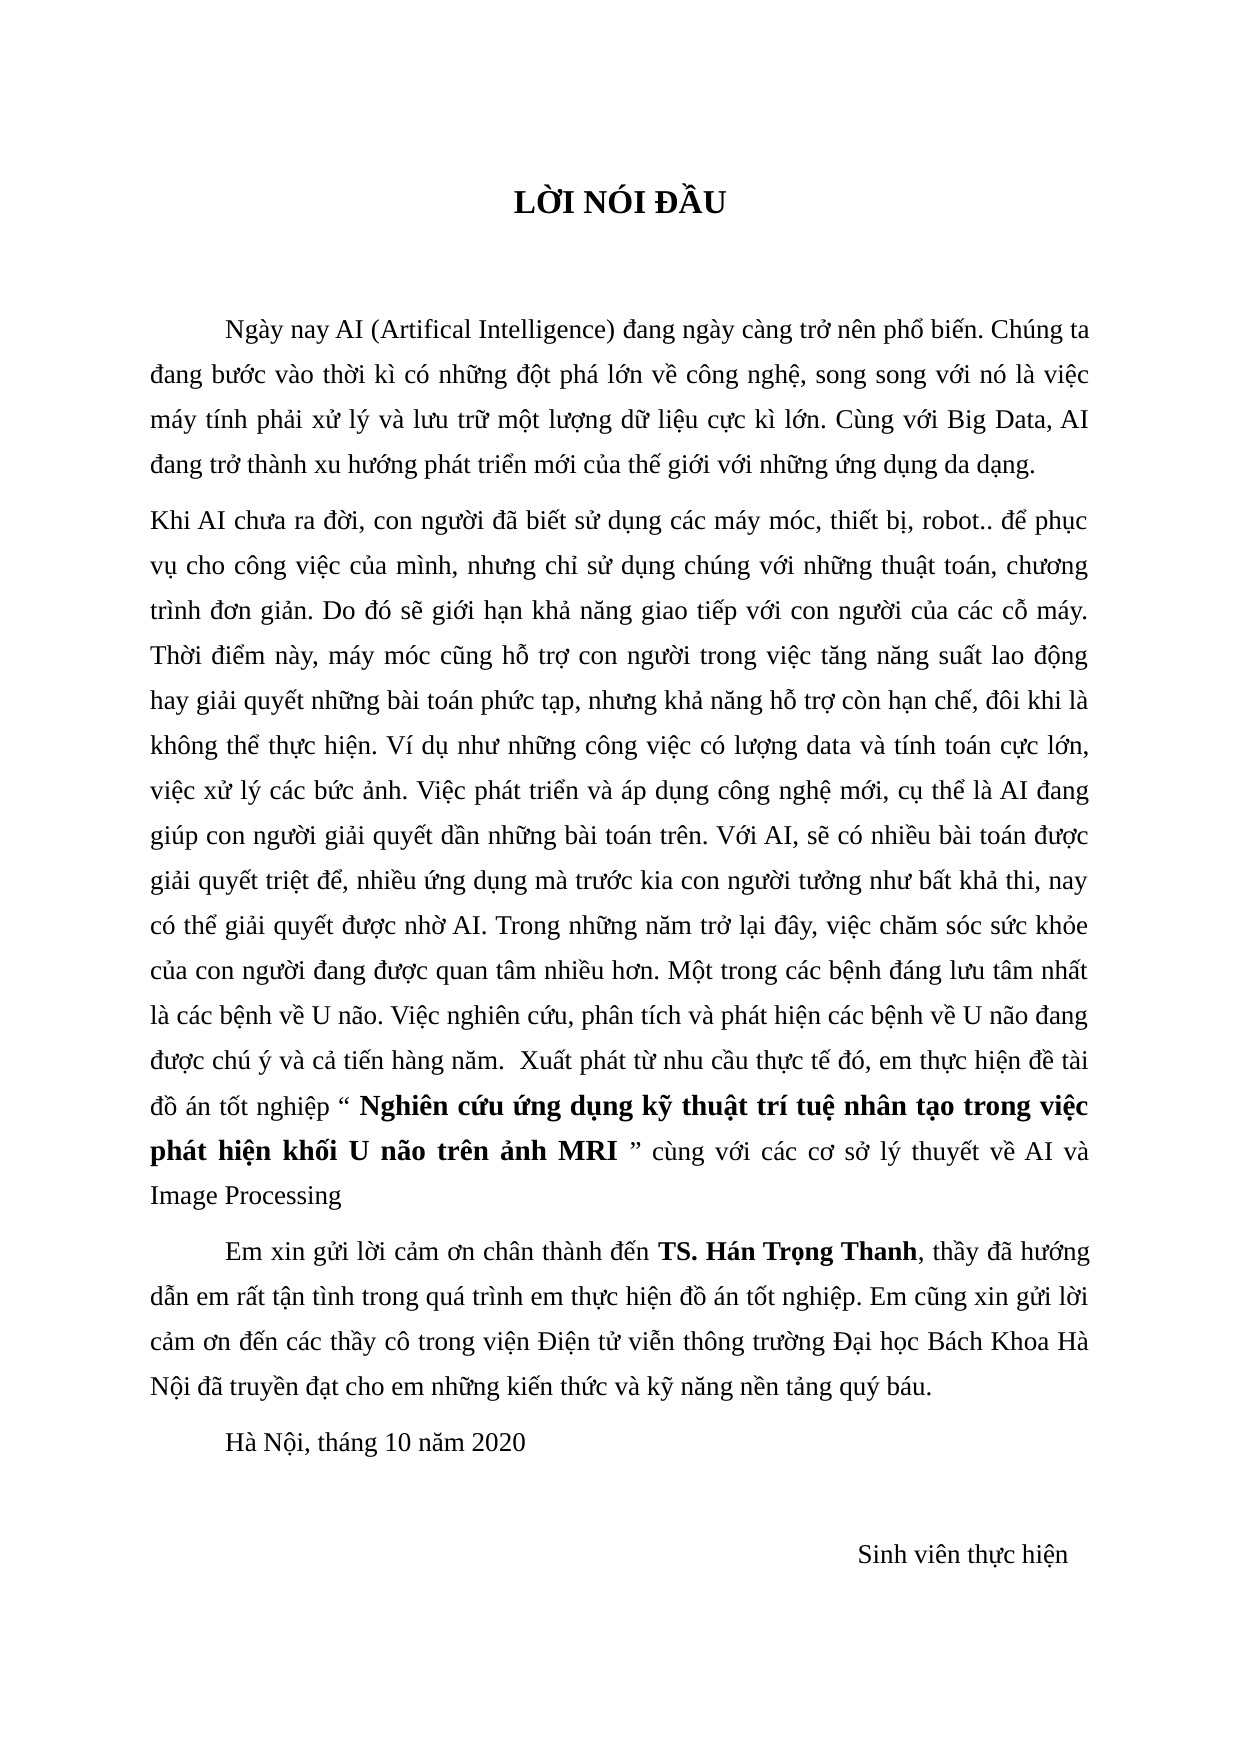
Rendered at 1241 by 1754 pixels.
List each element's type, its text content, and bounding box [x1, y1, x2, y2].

text Khi AI chưa ra đời, con người đã biết sử dụng các máy móc, thiết bị, robot.. để phục vụ cho công việc của mình, nhưng chỉ sử dụng chúng với những thuật toán, chương trình đơn giản. Do đó sẽ giới hạn khả năng giao tiếp với con người của các cỗ máy. Thời điểm này, máy móc cũng hỗ trợ con người trong việc tăng năng suất lao động hay giải quyết những bài toán phức tạp, nhưng khả năng hỗ trợ còn hạn chế, đôi khi là không thể thực hiện. Ví dụ như những công việc có lượng data và tính toán cực lớn, việc xử lý các bức ảnh. Việc phát triển và áp dụng công nghệ mới, cụ thể là AI đang giúp con người giải quyết dần những bài toán trên. Với AI, sẽ có nhiều bài toán được giải quyết triệt để, nhiều ứng dụng mà trước kia con người tưởng như bất khả thi, nay có thể giải quyết được nhờ AI. Trong những năm trở lại đây, việc chăm sóc sức khỏe của con người đang được quan tâm nhiều hơn. Một trong các bệnh đáng lưu tâm nhất là các bệnh về U não. Việc nghiên cứu, phân tích và phát hiện các bệnh về U não đang được chú ý và cả tiến hàng năm. Xuất phát từ nhu cầu thực tế đó, em thực hiện đề tài đồ án tốt nghiệp “ Nghiên cứu ứng dụng kỹ thuật trí tuệ nhân tạo trong việc phát hiện khối U não trên ảnh MRI ” cùng với các cơ sở lý thuyết về AI và Image Processing [150, 501, 1090, 1213]
text Ngày nay AI (Artifical Intelligence) đang ngày càng trở nên phổ biến. Chúng ta đang bước vào thời kì có những đột phá lớn về công nghệ, song song với nó là việc máy tính phải xử lý và lưu trữ một lượng dữ liệu cực kì lớn. Cùng với Big Data, AI đang trở thành xu hướng phát triển mới của thế giới với những ứng dụng da dạng. [150, 309, 1090, 482]
text LỜI NÓI ĐẦU [150, 164, 1090, 239]
text Sinh viên thực hiện [150, 1535, 1068, 1573]
text Em xin gửi lời cảm ơn chân thành đến TS. Hán Trọng Thanh, thầy đã hướng dẫn em rất tận tình trong quá trình em thực hiện đồ án tốt nghiệp. Em cũng xin gửi lời cảm ơn đến các thầy cô trong viện Điện tử viễn thông trường Đại học Bách Khoa Hà Nội đã truyền đạt cho em những kiến thức và kỹ năng nền tảng quý báu. [150, 1232, 1090, 1404]
text Hà Nội, tháng 10 năm 2020 [150, 1423, 1090, 1461]
